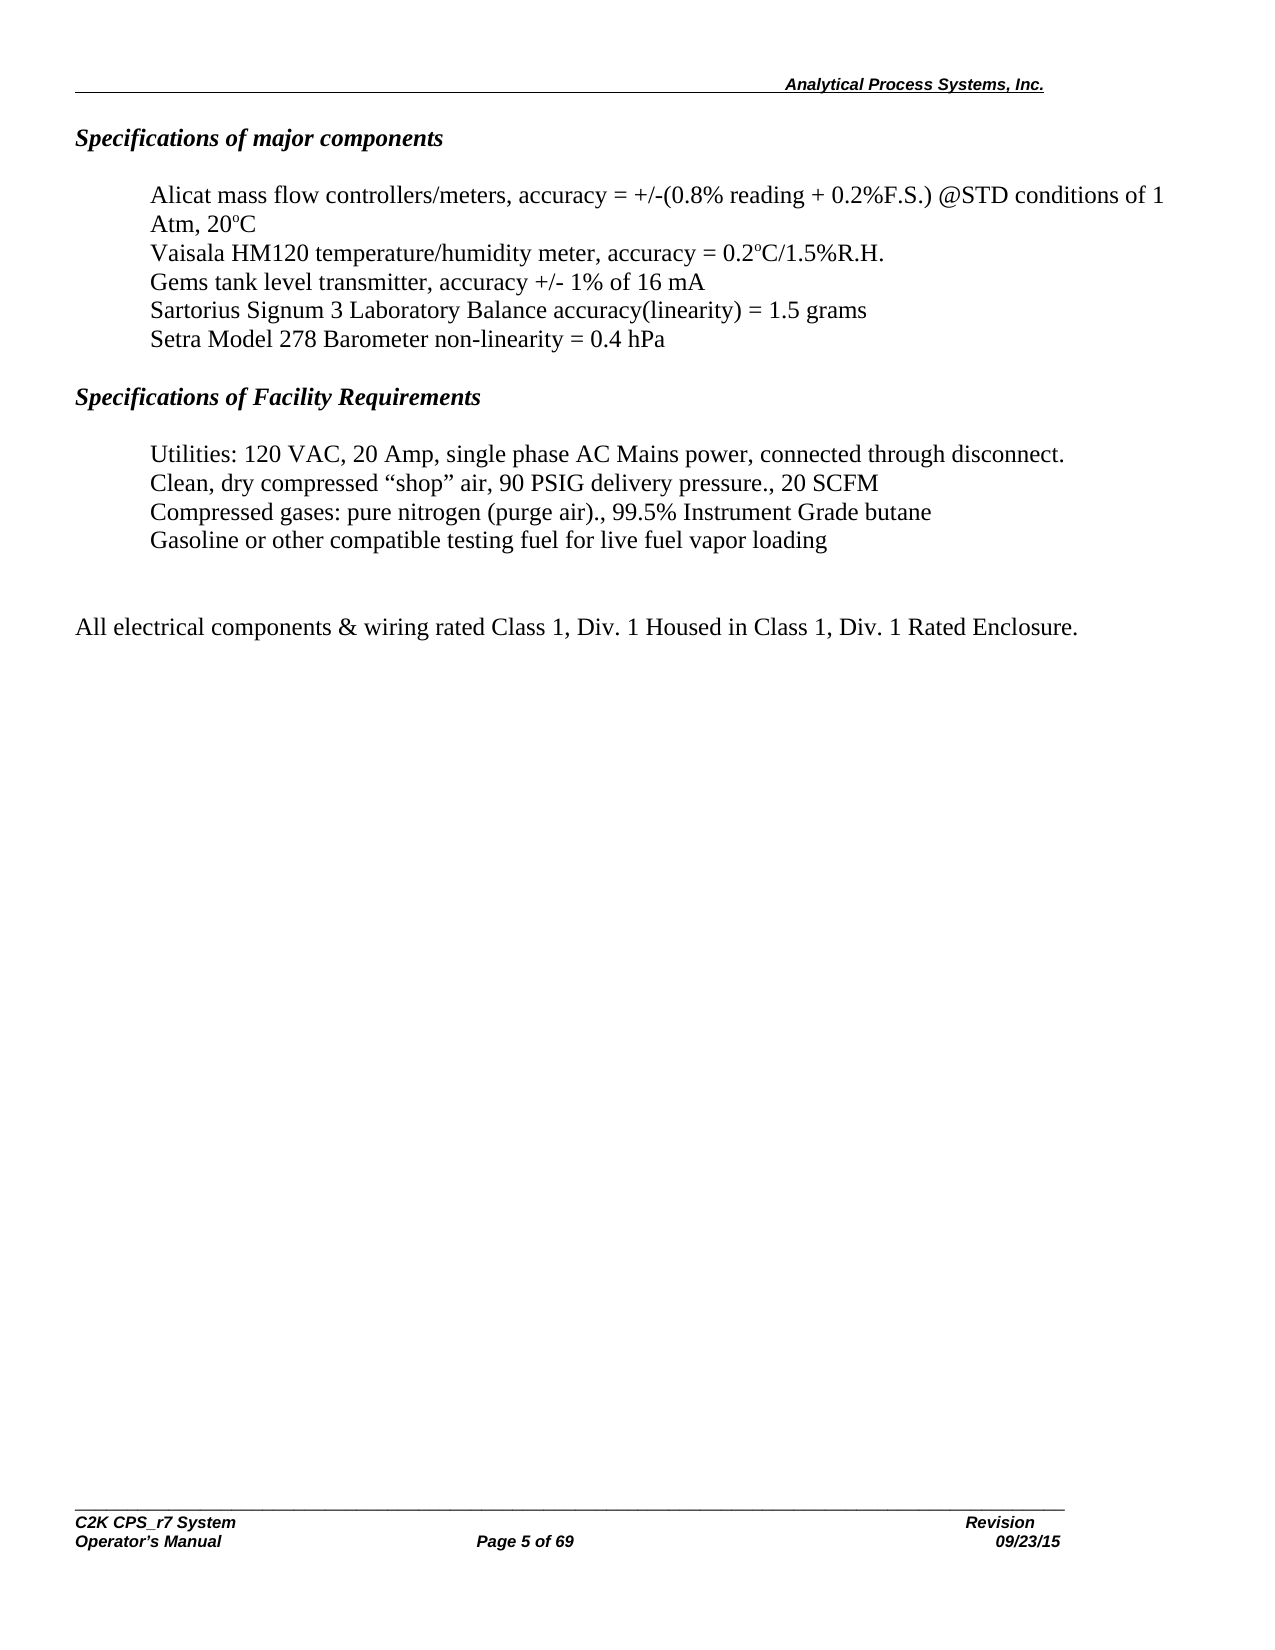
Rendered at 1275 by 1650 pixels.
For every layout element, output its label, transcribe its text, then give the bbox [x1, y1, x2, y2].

text Clean, dry compressed “shop” air, 90 PSIG delivery pressure., 20 SCFM [75, 468, 1200, 497]
text Vaisala HM120 temperature/humidity meter, accuracy = 0.2oC/1.5%R.H. [75, 238, 1200, 267]
text Sartorius Signum 3 Laboratory Balance accuracy(linearity) = 1.5 grams [75, 295, 1200, 324]
text Alicat mass flow controllers/meters, accuracy = +/-(0.8% reading + 0.2%F.S.) @STD conditions of 1 Atm, 20oC [150, 180, 1200, 238]
text Utilities: 120 VAC, 20 Amp, single phase AC Mains power, connected through disconnect. [75, 439, 1200, 468]
text Compressed gases: pure nitrogen (purge air)., 99.5% Instrument Grade butane [75, 497, 1200, 525]
text Gasoline or other compatible testing fuel for live fuel vapor loading [75, 525, 1200, 554]
text All electrical components & wiring rated Class 1, Div. 1 Housed in Class 1, Div. 1 Rated Enclosure. [75, 612, 1200, 640]
text Specifications of Facility Requirements [75, 382, 1200, 410]
text Gems tank level transmitter, accuracy +/- 1% of 16 mA [75, 267, 1200, 295]
text Specifications of major components [75, 123, 1200, 152]
text Setra Model 278 Barometer non-linearity = 0.4 hPa [75, 324, 1200, 353]
